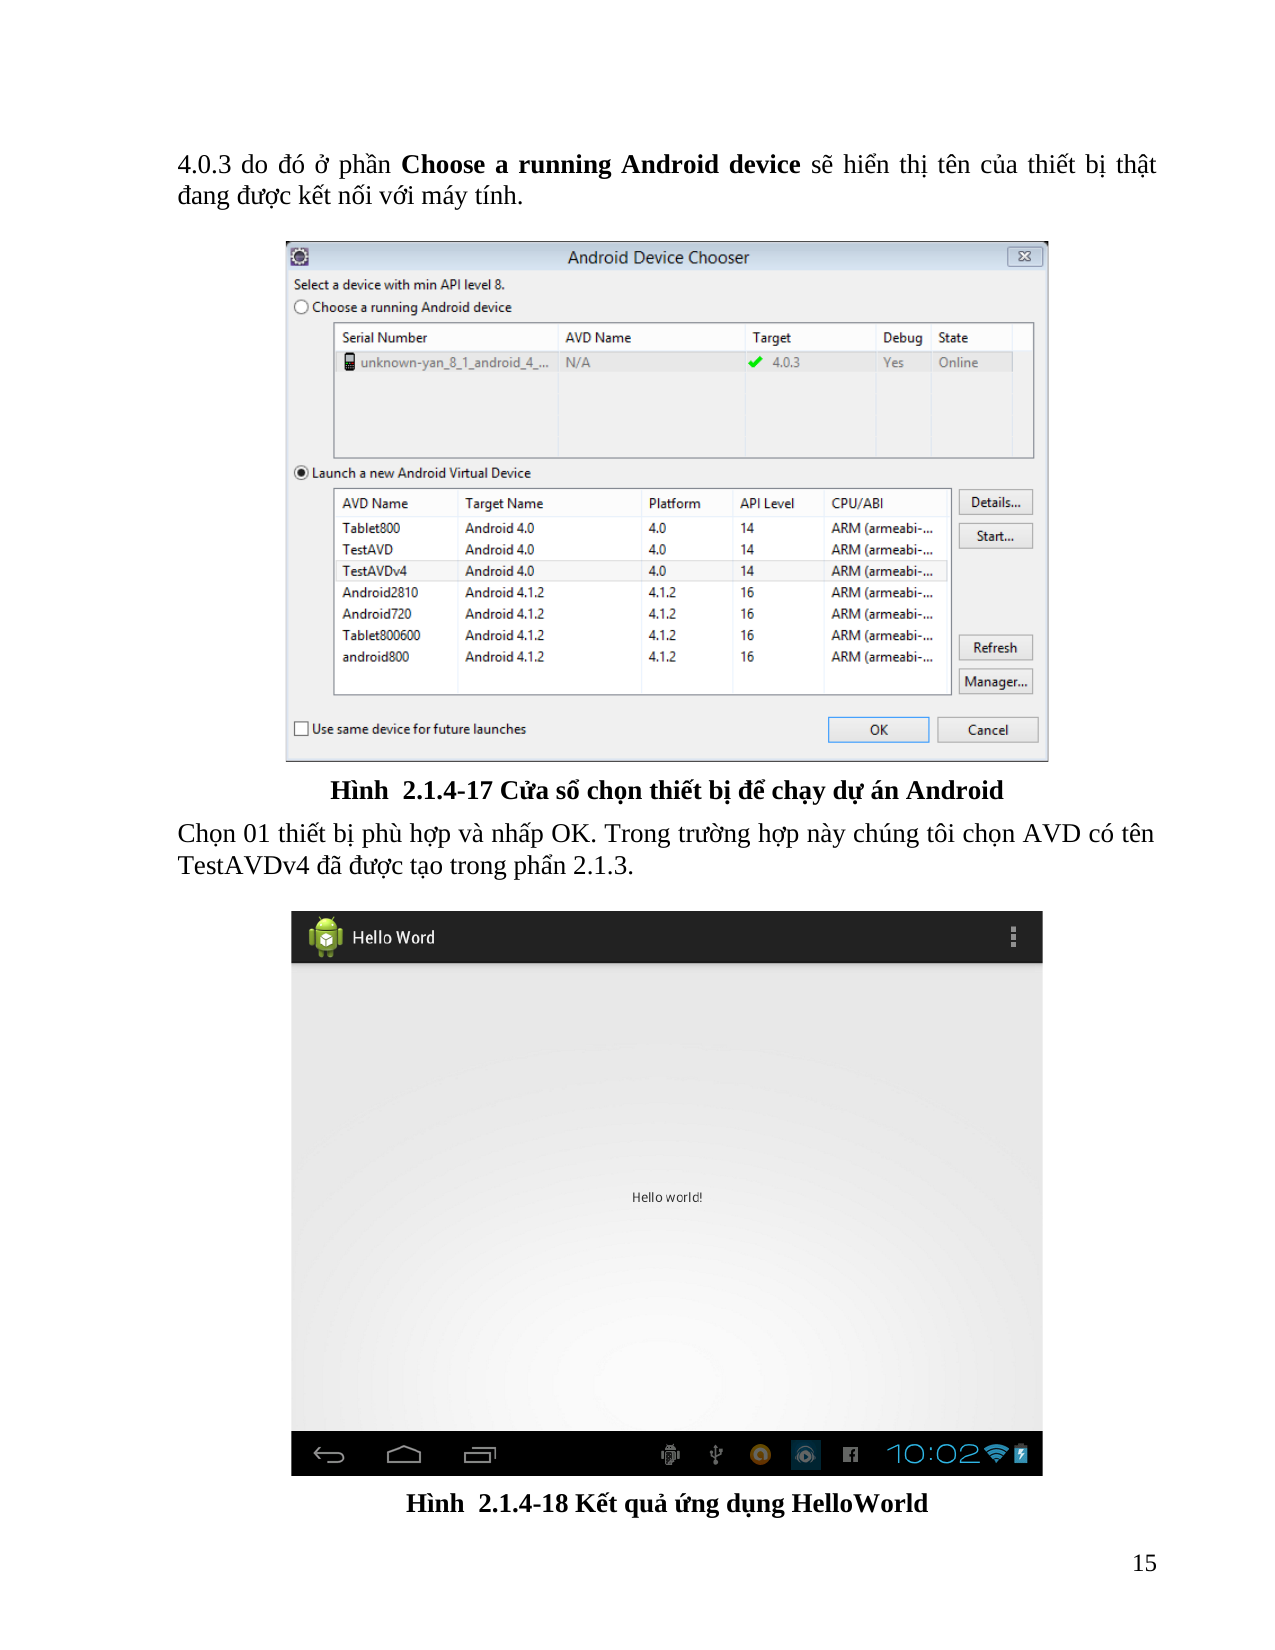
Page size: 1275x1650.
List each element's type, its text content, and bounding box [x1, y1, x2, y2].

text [177, 148, 1157, 210]
text Chọn 01 thiết bị phù hợp và nhấp OK. Trong trường hợp này chúng tôi chọn AVD có tên TestAVDv4 đã được tạo trong phẩn 2.1.3. [177, 818, 1157, 880]
picture [291, 911, 1043, 1476]
picture [285, 241, 1049, 762]
